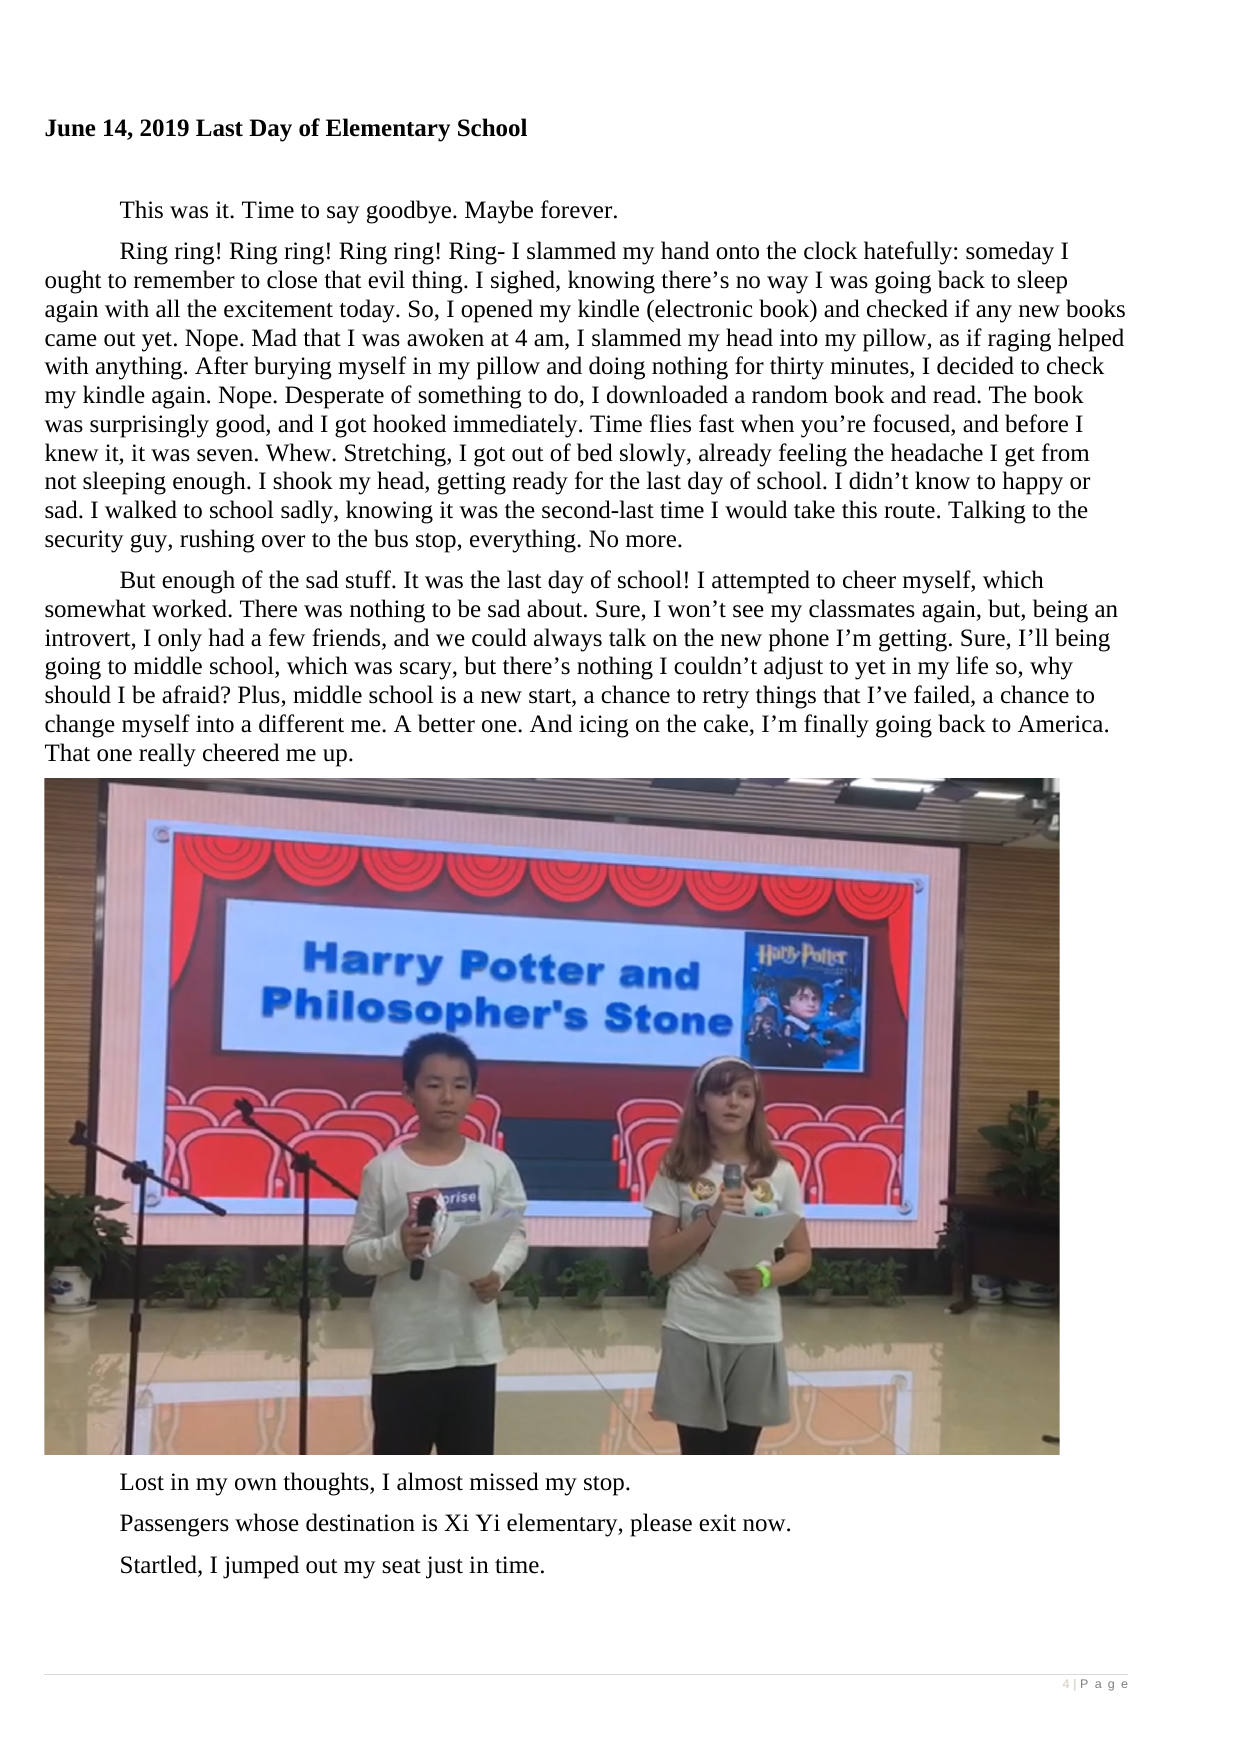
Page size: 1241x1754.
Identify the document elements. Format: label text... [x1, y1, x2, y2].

text Passengers whose destination is Xi Yi elementary, please exit now. [44, 1508, 1128, 1537]
text Lost in my own thoughts, I almost missed my stop. [44, 1467, 1128, 1496]
picture [44, 778, 1060, 1455]
text Ring ring! Ring ring! Ring ring! Ring- I slammed my hand onto the clock hatefully: someday I ought to remember to close that evil thing. I sighed, knowing there’s no way I was going back to sleep again with all the excitement today. So, I opened my kindle (electronic book) and checked if any new books came out yet. Nope. Mad that I was awoken at 4 am, I slammed my head into my pillow, as if raging helped with anything. After burying myself in my pillow and doing nothing for thirty minutes, I decided to check my kindle again. Nope. Desperate of something to do, I downloaded a random book and read. The book was surprisingly good, and I got hooked immediately. Time flies fast when you’re focused, and before I knew it, it was seven. Whew. Stretching, I got out of bed slowly, already feeling the headache I get from not sleeping enough. I shook my head, getting ready for the last day of school. I didn’t know to happy or sad. I walked to school sadly, knowing it was the second-last time I would take this route. Talking to the security guy, rushing over to the bus stop, everything. No more. [44, 236, 1128, 553]
subtitle June 14, 2019 Last Day of Elementary School [44, 103, 1128, 145]
text Startled, I jumped out my seat just in time. [44, 1550, 1128, 1578]
text This was it. Time to say goodbye. Maybe forever. [44, 195, 1128, 224]
text But enough of the sad stuff. It was the last day of school! I attempted to cheer myself, which somewhat worked. There was nothing to be sad about. Sure, I won’t see my classmates again, but, being an introvert, I only had a few friends, and we could always talk on the new phone I’m getting. Sure, I’ll being going to middle school, which was scary, but there’s nothing I couldn’t adjust to yet in my life so, why should I be afraid? Plus, middle school is a new start, a chance to retry things that I’ve failed, a chance to change myself into a different me. A better one. And icing on the cake, I’m finally going back to America. That one really cheered me up. [44, 565, 1128, 766]
